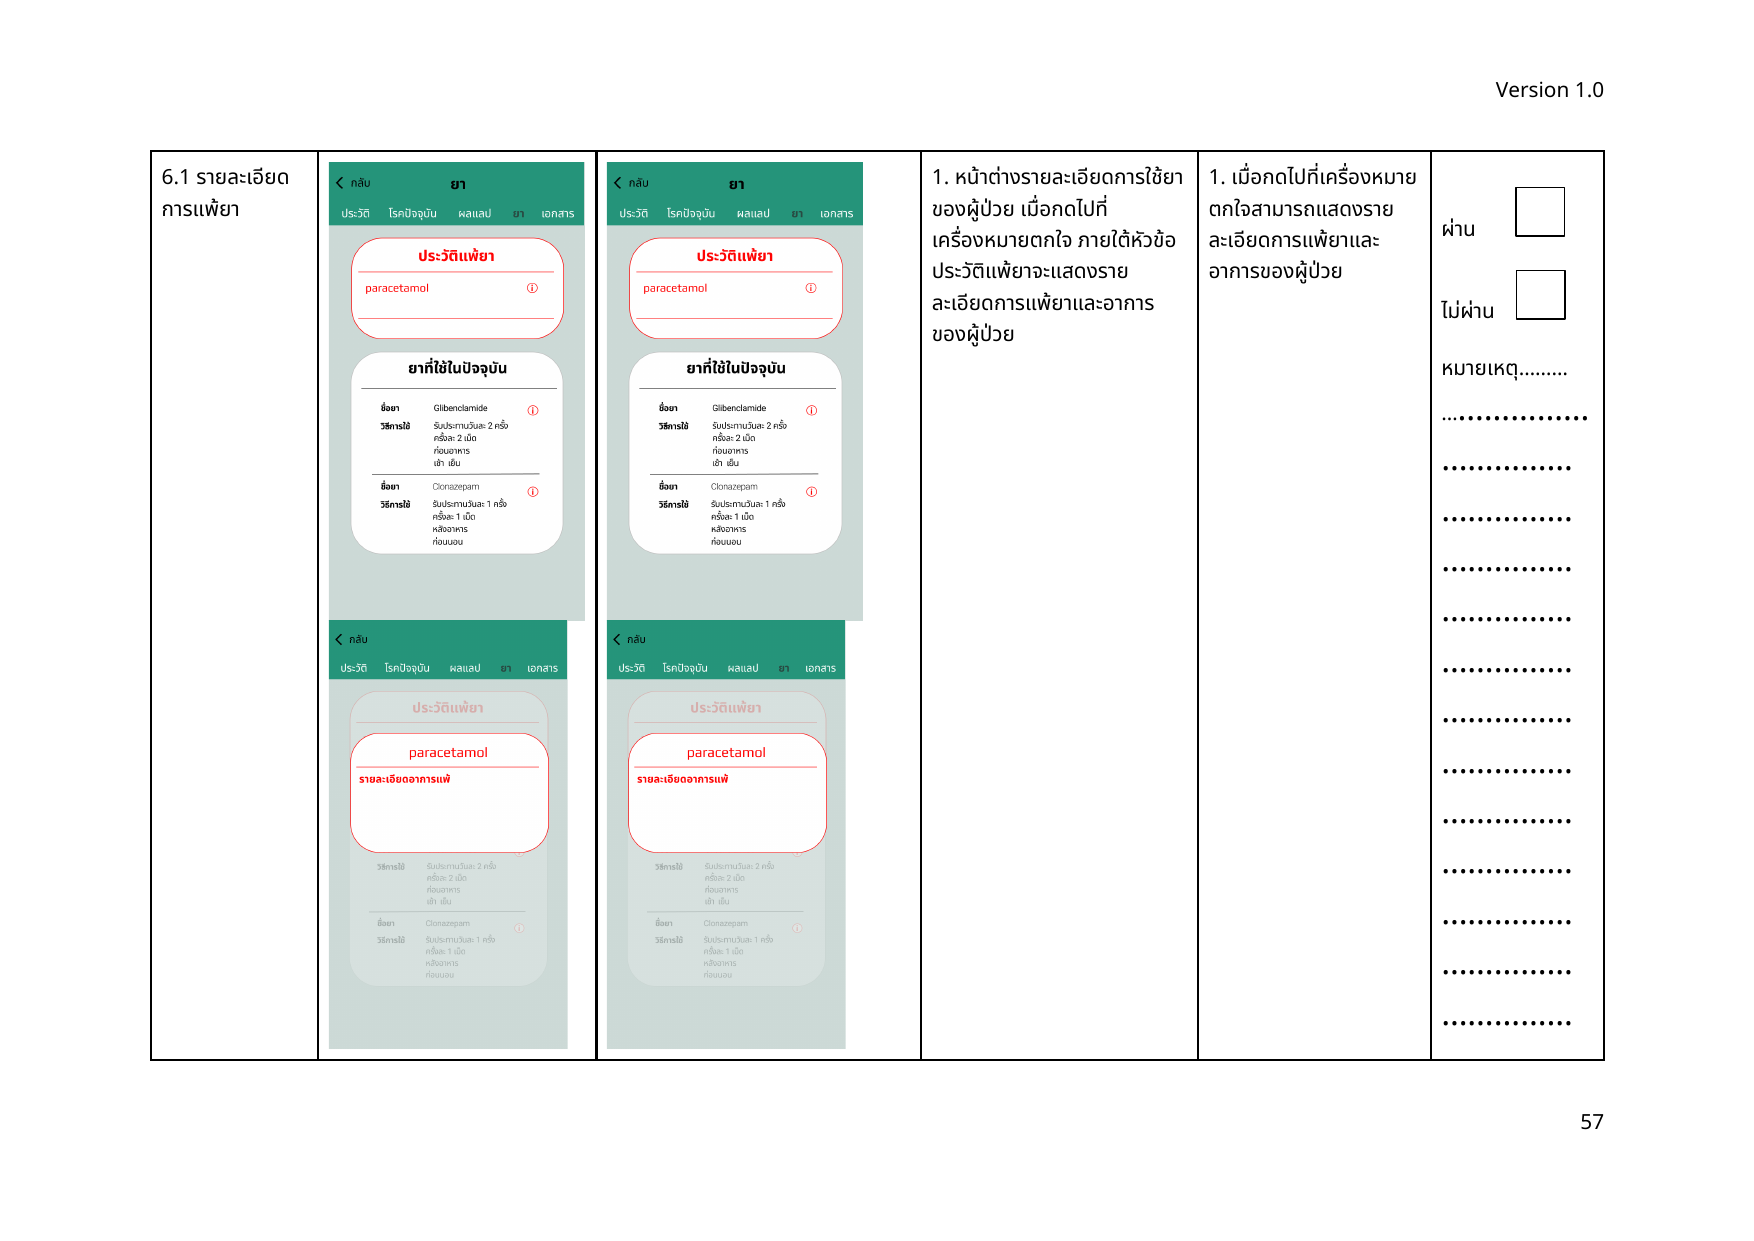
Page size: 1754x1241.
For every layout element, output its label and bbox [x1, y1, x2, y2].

picture [328, 162, 585, 1049]
picture [606, 162, 863, 1049]
table_cell [319, 152, 595, 1058]
table_cell [152, 152, 317, 1058]
table_cell [598, 152, 920, 1058]
table_cell [1432, 152, 1603, 1058]
table_cell [922, 152, 1197, 1058]
table_cell [1199, 152, 1430, 1058]
